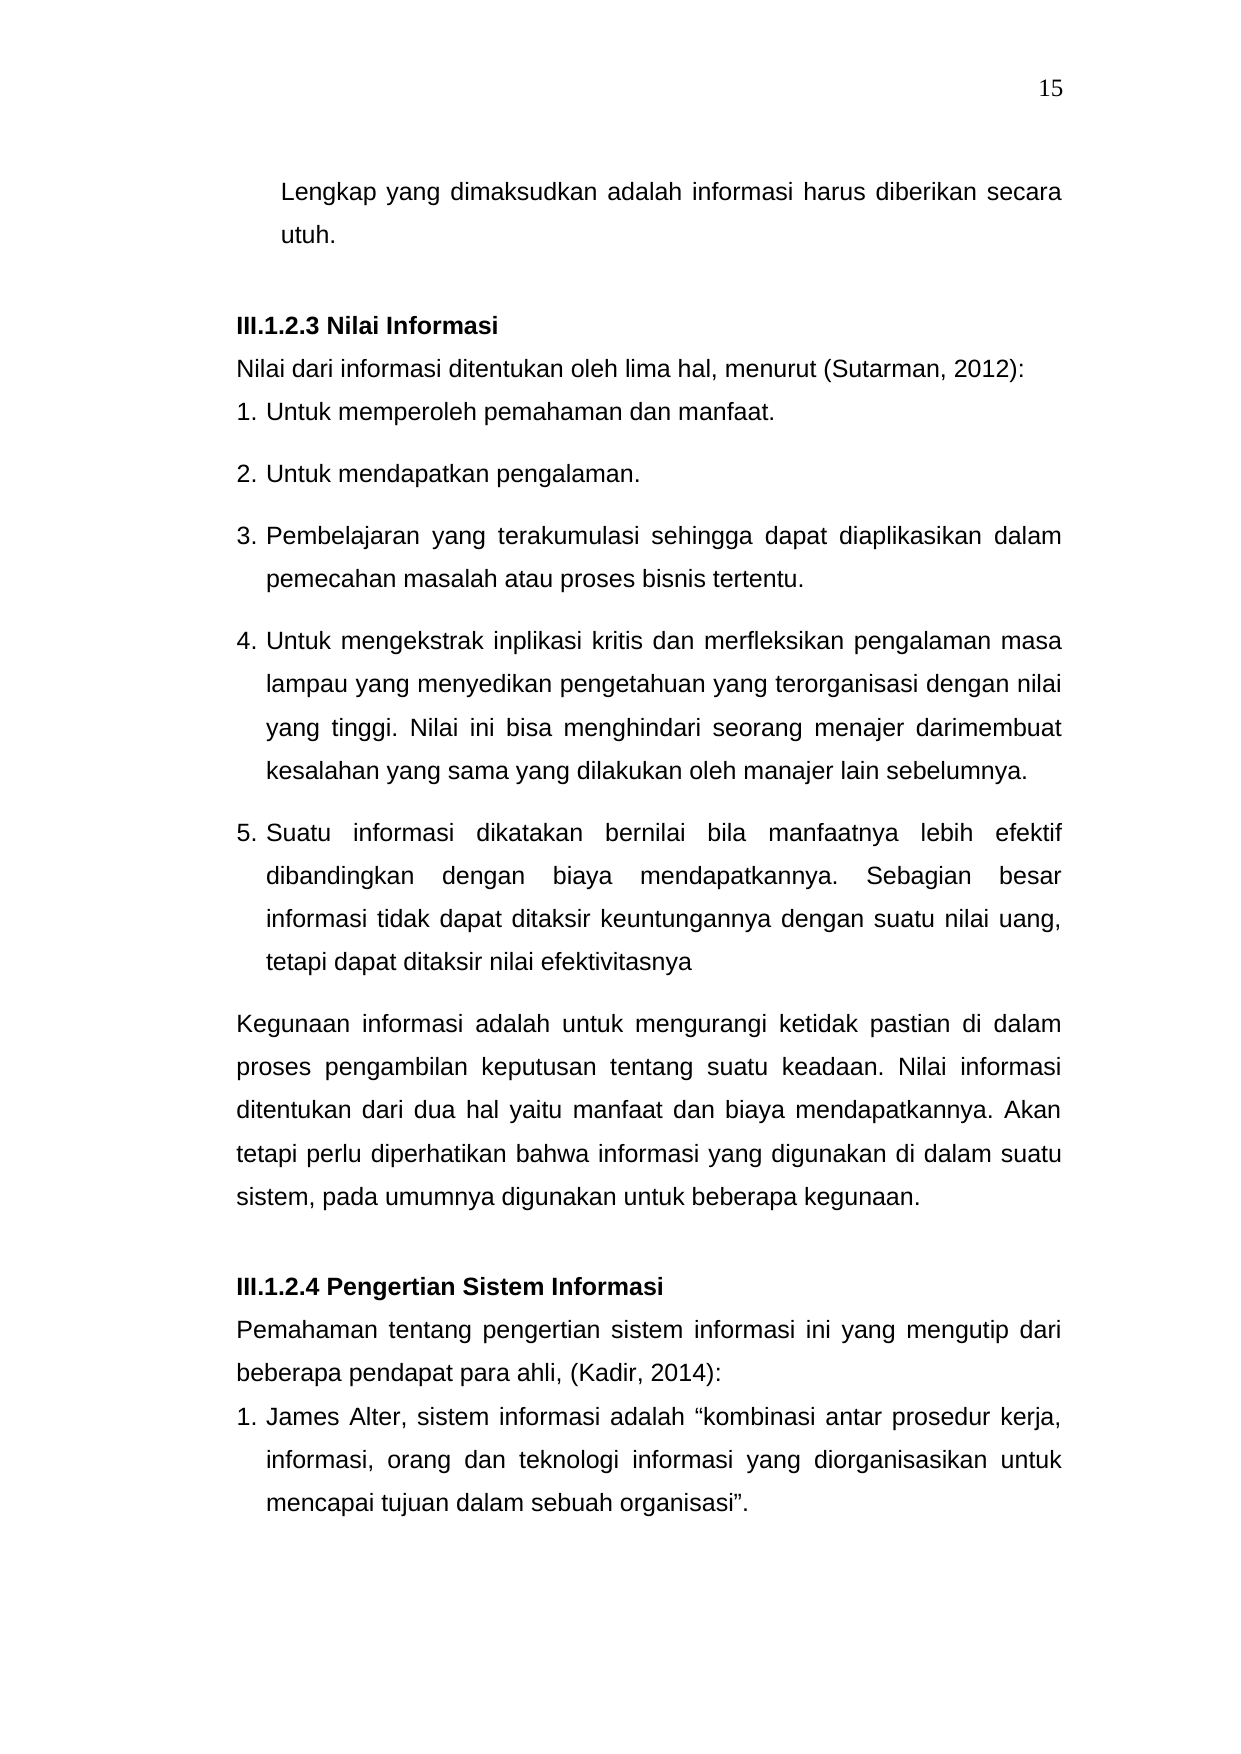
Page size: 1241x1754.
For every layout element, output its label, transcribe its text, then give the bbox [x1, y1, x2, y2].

list Untuk memperoleh pemahaman dan manfaat. [236, 397, 1063, 426]
list James Alter, sistem informasi adalah “kombinasi antar prosedur kerja, informasi, orang dan teknologi informasi yang diorganisasikan untuk mencapai tujuan dalam sebuah organisasi”. [236, 1402, 1063, 1517]
subtitle III.1.2.4 Pengertian Sistem Informasi [236, 1272, 1063, 1301]
text Pemahaman tentang pengertian sistem informasi ini yang mengutip dari beberapa pendapat para ahli, (Kadir, 2014): [236, 1315, 1063, 1387]
list Untuk mengekstrak inplikasi kritis dan merfleksikan pengalaman masa lampau yang menyedikan pengetahuan yang terorganisasi dengan nilai yang tinggi. Nilai ini bisa menghindari seorang menajer darimembuat kesalahan yang sama yang dilakukan oleh manajer lain sebelumnya. [236, 626, 1063, 784]
list Nilai dari informasi ditentukan oleh lima hal, menurut (Sutarman, 2012): [236, 354, 1063, 383]
list Lengkap yang dimaksudkan adalah informasi harus diberikan secara utuh. [281, 177, 1063, 249]
list Untuk mendapatkan pengalaman. [236, 459, 1063, 488]
list Suatu informasi dikatakan bernilai bila manfaatnya lebih efektif dibandingkan dengan biaya mendapatkannya. Sebagian besar informasi tidak dapat ditaksir keuntungannya dengan suatu nilai uang, tetapi dapat ditaksir nilai efektivitasnya [236, 818, 1063, 976]
subtitle III.1.2.3 Nilai Informasi [236, 311, 1063, 339]
text Kegunaan informasi adalah untuk mengurangi ketidak pastian di dalam proses pengambilan keputusan tentang suatu keadaan. Nilai informasi ditentukan dari dua hal yaitu manfaat dan biaya mendapatkannya. Akan tetapi perlu diperhatikan bahwa informasi yang digunakan di dalam suatu sistem, pada umumnya digunakan untuk beberapa kegunaan. [236, 1009, 1063, 1211]
list Pembelajaran yang terakumulasi sehingga dapat diaplikasikan dalam pemecahan masalah atau proses bisnis tertentu. [236, 521, 1063, 593]
